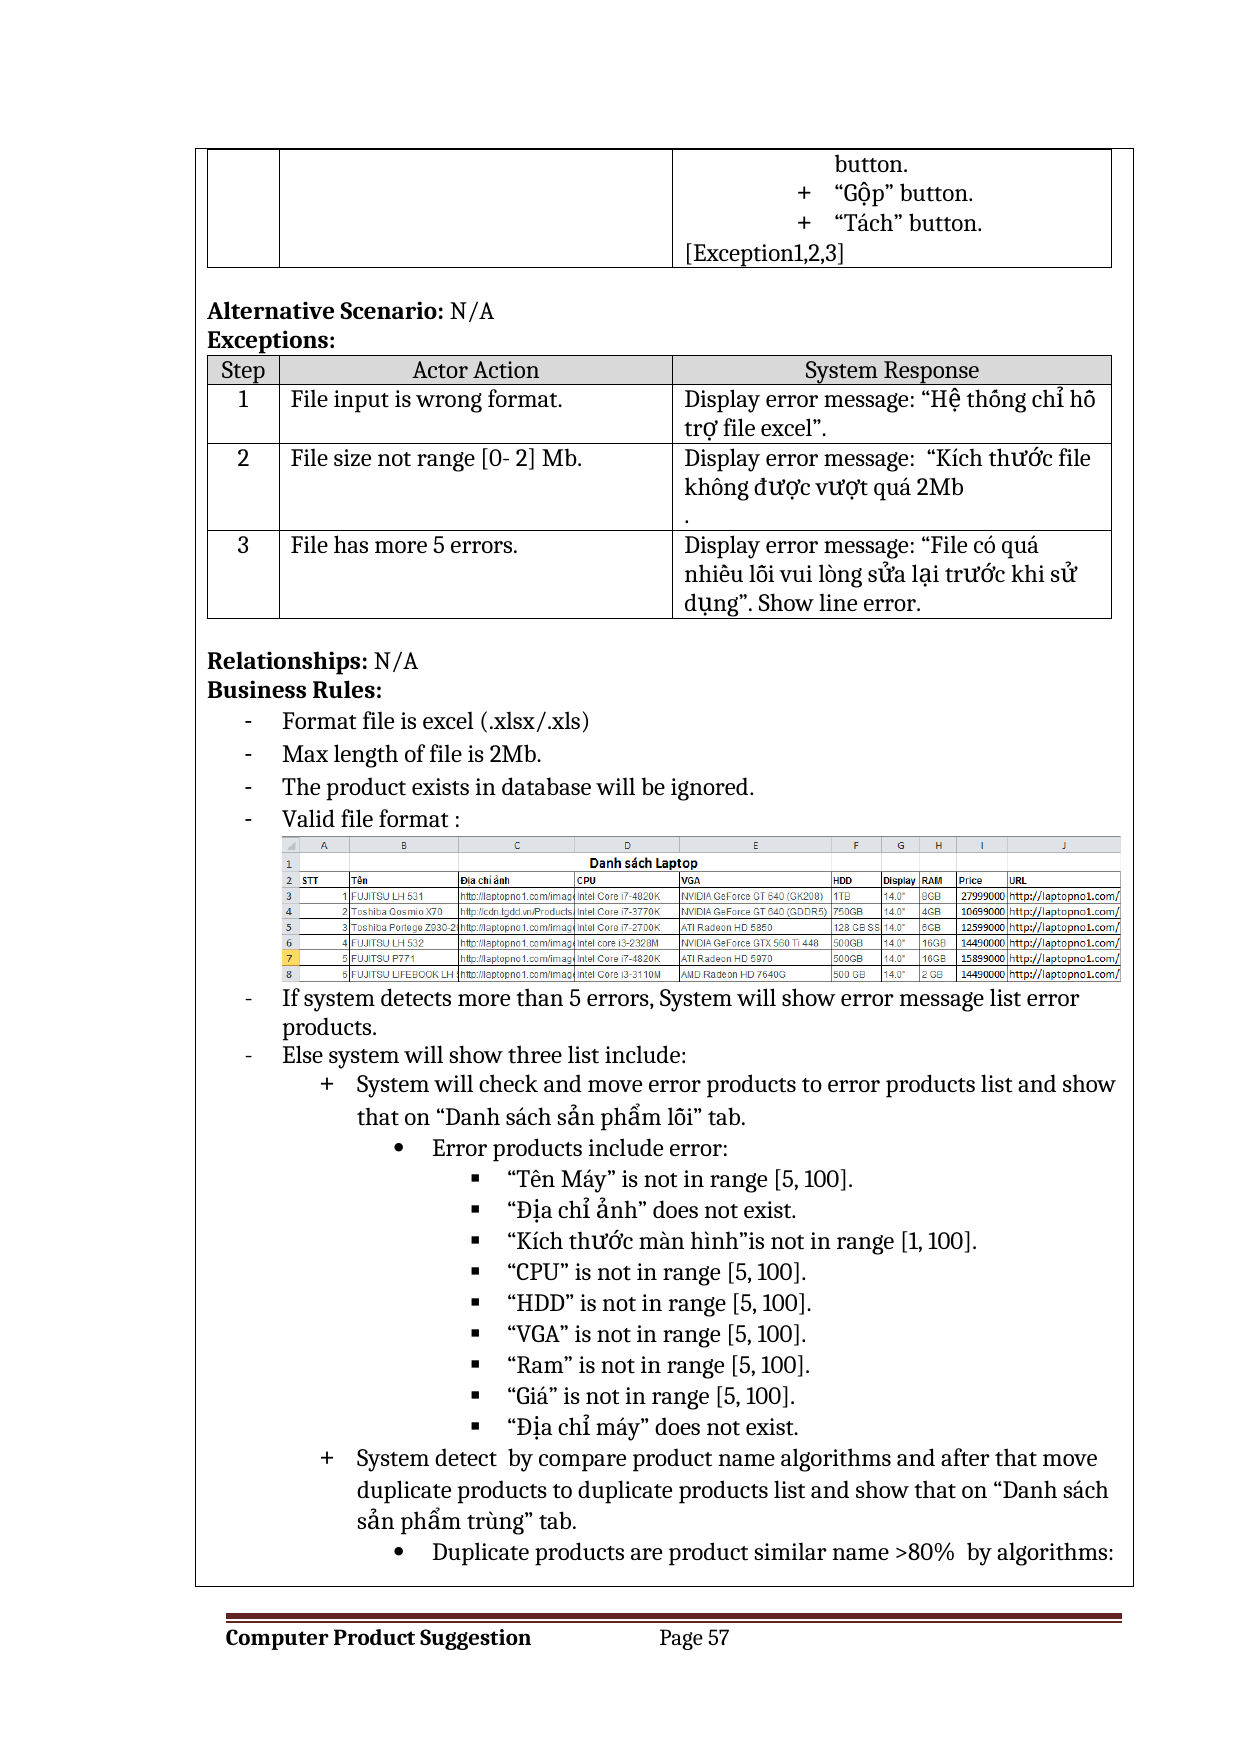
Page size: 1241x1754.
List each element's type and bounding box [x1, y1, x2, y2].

picture [281, 836, 1121, 982]
table_cell [196, 149, 1133, 1586]
